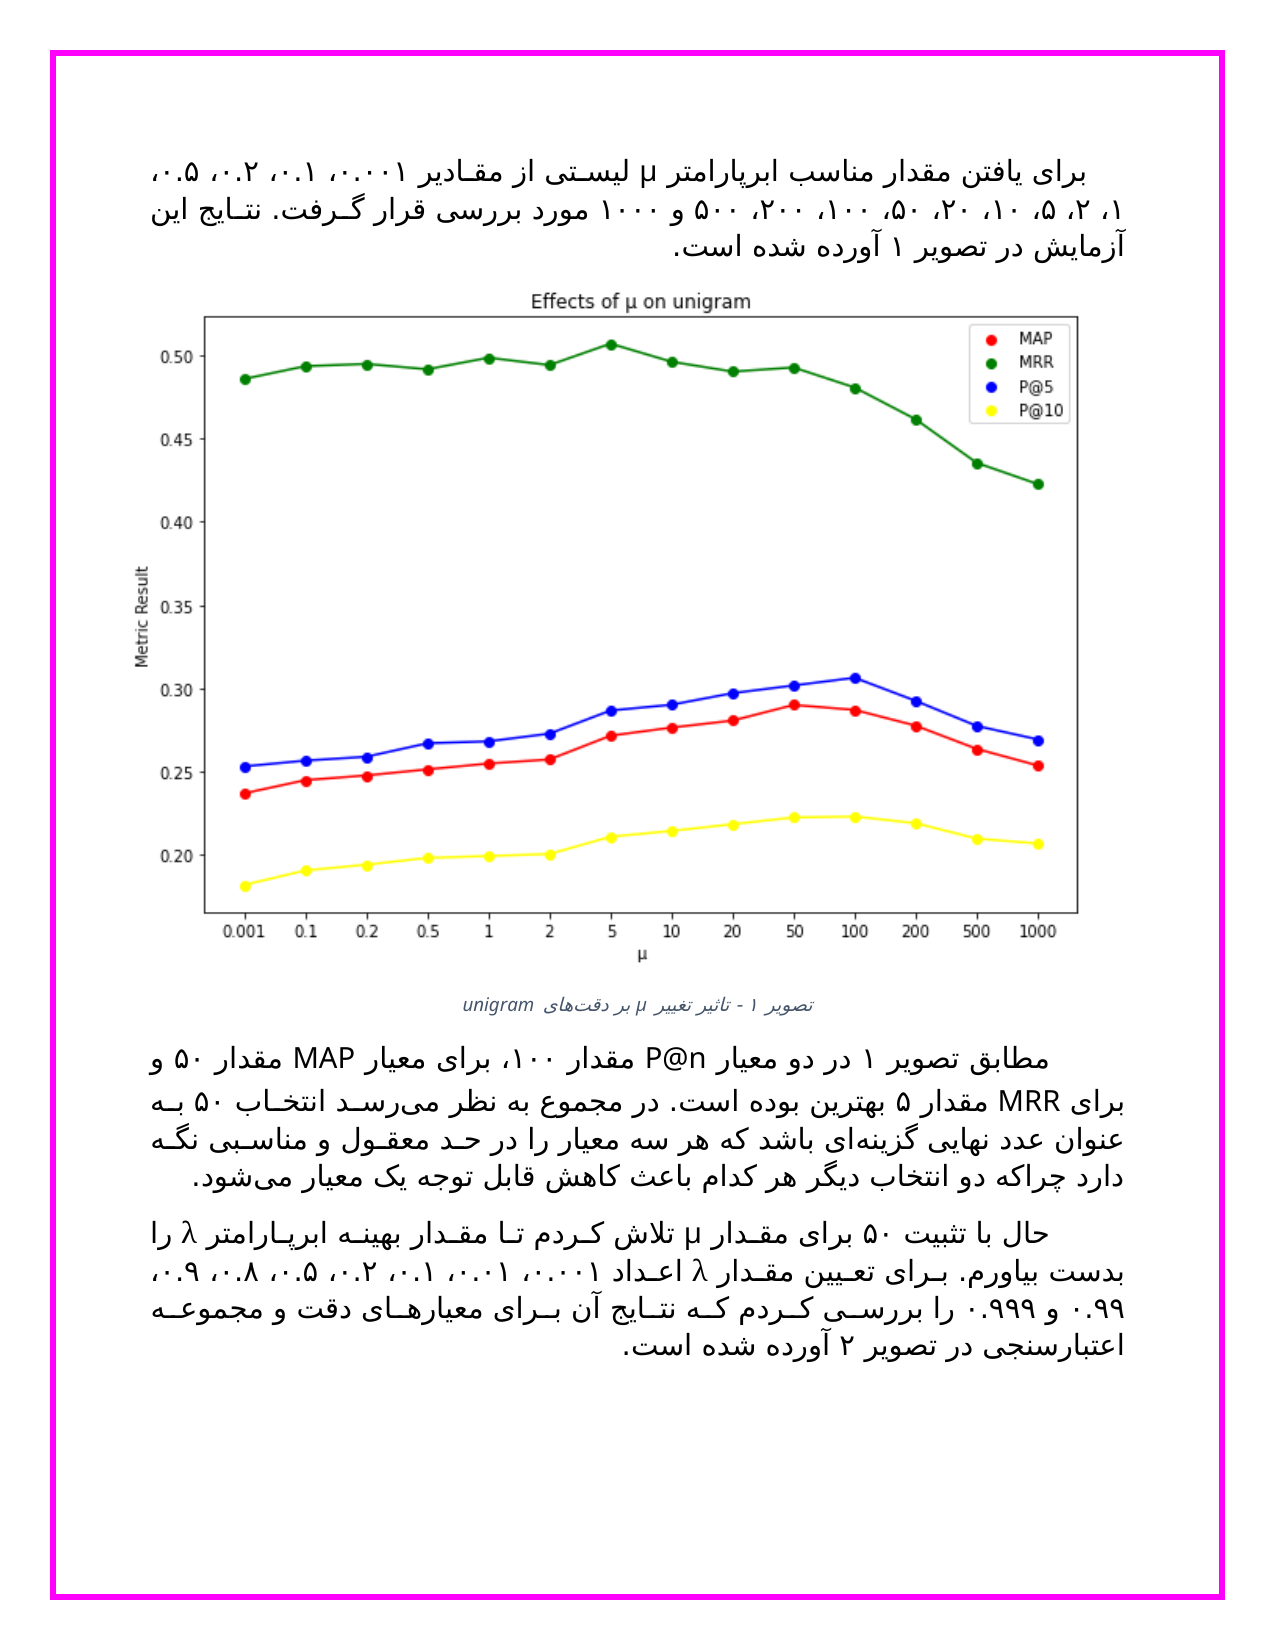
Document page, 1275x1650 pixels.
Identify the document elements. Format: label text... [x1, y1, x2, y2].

text مطابق تصویر ۱ در دو معیار P@n مقدار ۱۰۰، برای معیار MAP مقدار ۵۰ و برای MRR مقدار ۵ بهترین بوده است. در مجموع به نظر می‌رسد انتخاب ۵۰ به عنوان عدد نهایی گزینه‌ای باشد که هر سه معیار را در حد معقول و مناسبی نگه دارد چراکه دو انتخاب دیگر هر کدام باعث کاهش قابل توجه یک معیار می‌شود. [150, 1038, 1125, 1193]
text حال با تثبیت ۵۰ برای مقدار µ تلاش کردم تا مقدار بهینه ابرپارامتر λ را بدست بیاورم. برای تعیین مقدار λ اعداد ۰.۰۰۱، ۰.۰۱، ۰.۱، ۰.۲، ۰.۵، ۰.۸، ۰.۹، ۰.۹۹ و ۰.۹۹۹ را بررسی کردم که نتایج آن برای معیارهای دقت و مجموعه اعتبارسنجی در تصویر ۲ آورده شده است. [150, 1212, 1125, 1362]
text برای یافتن مقدار مناسب ابرپارامتر µ لیستی از مقادیر ۰.۰۰۱، ۰.۱، ۰.۲، ۰.۵، ۱، ۲، ۵، ۱۰، ۲۰، ۵۰، ۱۰۰، ۲۰۰، ۵۰۰ و ۱۰۰۰ مورد بررسی قرار گرفت. نتایج این آزمایش در تصویر ۱ آورده شده است. [150, 150, 1125, 263]
picture [126, 282, 1088, 972]
text تصویر ۱ - تاثیر تغییر µ بر دقت‌های unigram [150, 991, 1125, 1017]
